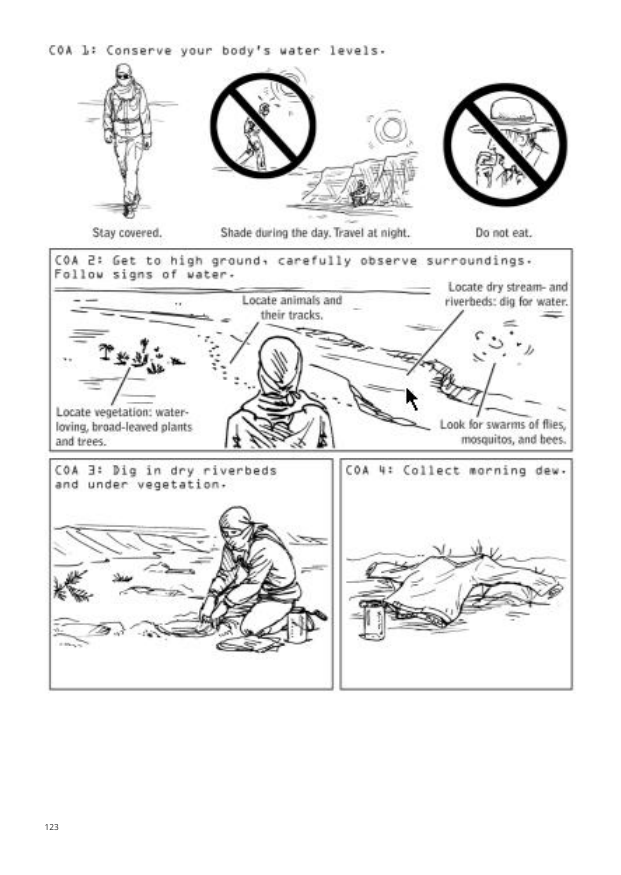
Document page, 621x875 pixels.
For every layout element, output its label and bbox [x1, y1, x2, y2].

picture [44, 44, 576, 695]
